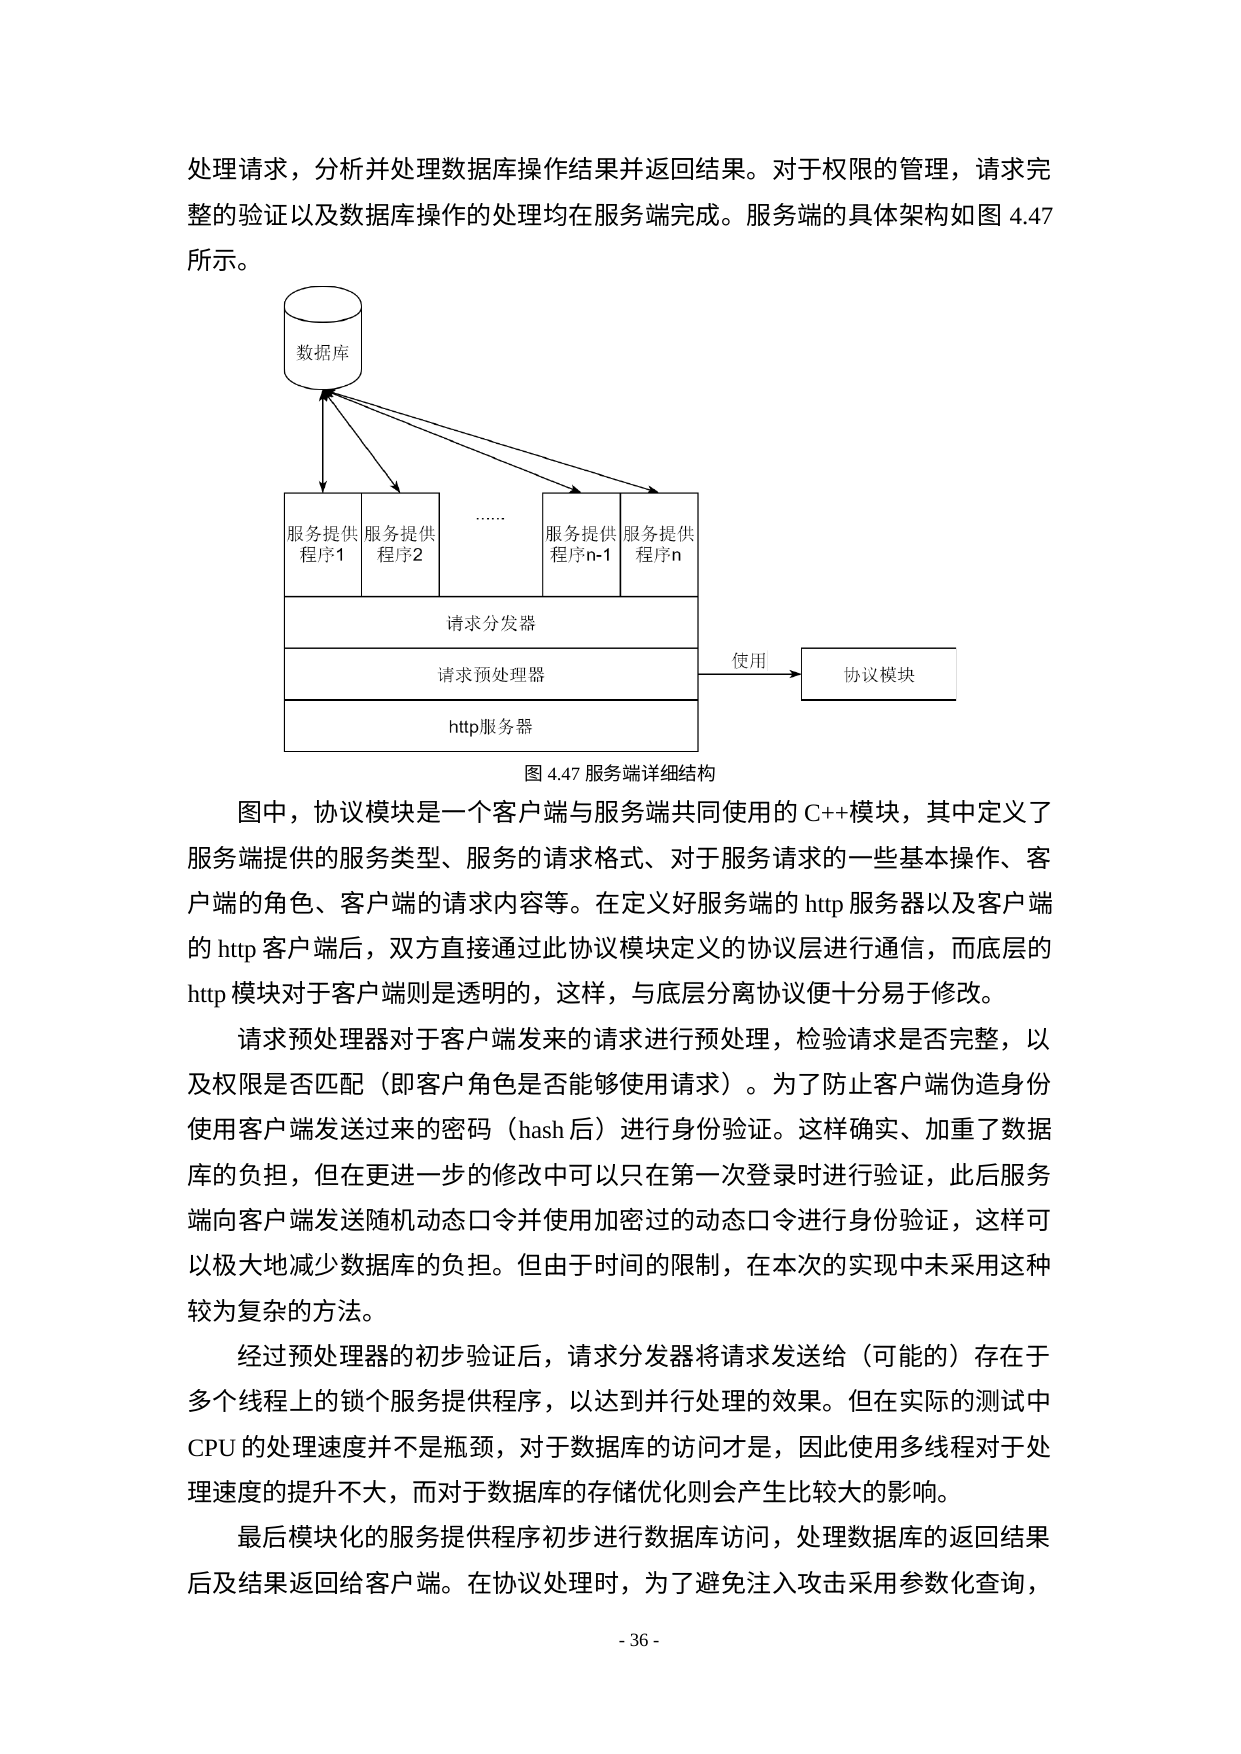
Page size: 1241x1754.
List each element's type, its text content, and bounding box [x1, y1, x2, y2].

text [187, 150, 1053, 277]
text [187, 1518, 1053, 1599]
picture [283, 286, 957, 752]
text 请求预处理器对于客户端发来的请求进行预处理，检验请求是否完整，以及权限是否匹配（即客户角色是否能够使用请求）。为了防止客户端伪造身份，使用客户端发送过来的密码（hash后）进行身份验证。这样确实、加重了数据库的负担，但在更进一步的修改中可以只在第一次登录时进行验证，此后服务端向客户端发送随机动态口令并使用加密过的动态口令进行身份验证，这样可以极大地减少数据库的负担。但由于时间的限制，在本次的实现中未采用这种较为复杂的方法。 [187, 1019, 1053, 1327]
text 经过预处理器的初步验证后，请求分发器将请求发送给（可能的）存在于多个线程上的锁个服务提供程序，以达到并行处理的效果。但在实际的测试中，CPU的处理速度并不是瓶颈，对于数据库的访问才是，因此使用多线程对于处理速度的提升不大，而对于数据库的存储优化则会产生比较大的影响。 [187, 1336, 1053, 1509]
text 图中，协议模块是一个客户端与服务端共同使用的C++模块，其中定义了服务端提供的服务类型、服务的请求格式、对于服务请求的一些基本操作、客户端的角色、客户端的请求内容等。在定义好服务端的http服务器以及客户端的http客户端后，双方直接通过此协议模块定义的协议层进行通信，而底层的http模块对于客户端则是透明的，这样，与底层分离协议便十分易于修改。 [187, 793, 1053, 1010]
